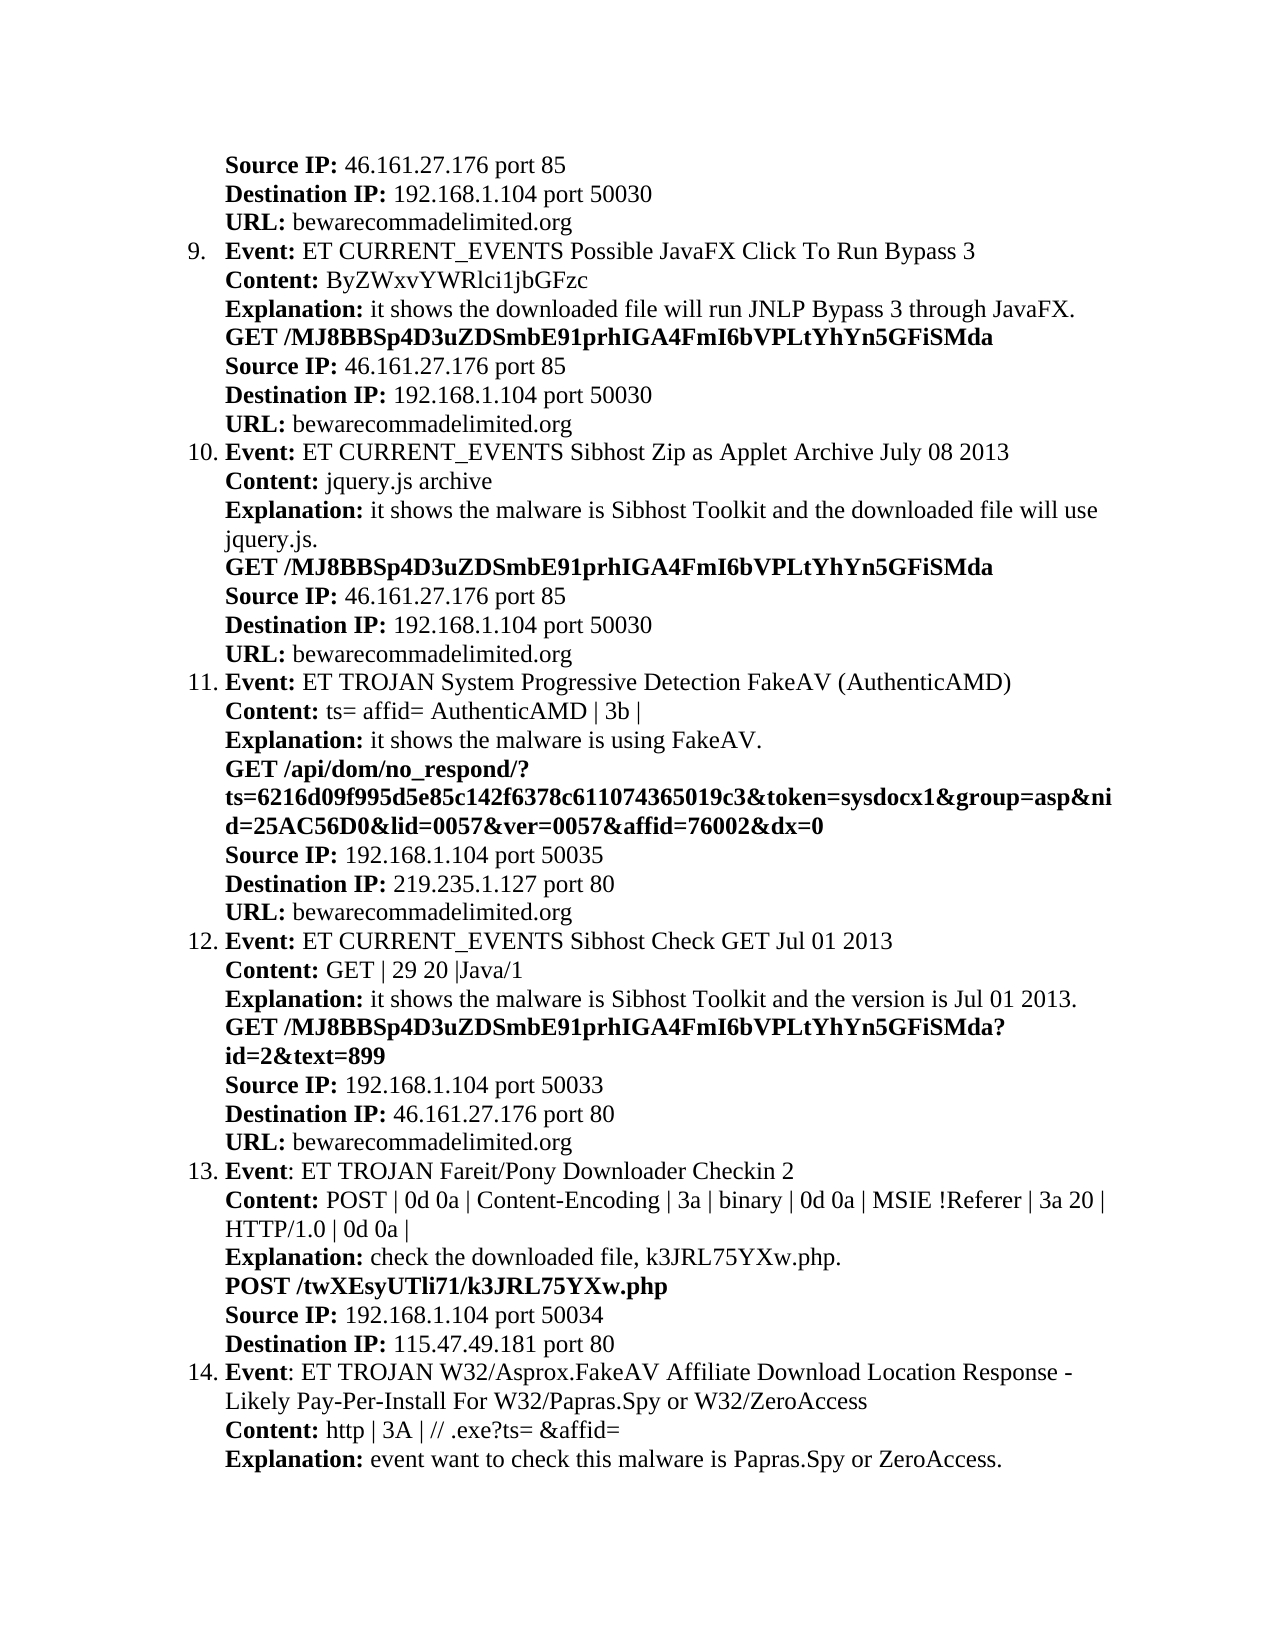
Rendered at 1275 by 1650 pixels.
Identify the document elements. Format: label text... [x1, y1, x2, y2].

list Event: ET CURRENT_EVENTS Possible JavaFX Click To Run Bypass 3 [187, 236, 1125, 265]
list Destination IP: 219.235.1.127 port 80 [225, 869, 1125, 897]
list Explanation: check the downloaded file, k3JRL75YXw.php. [225, 1242, 1125, 1271]
list URL: bewarecommadelimited.org [225, 639, 1125, 667]
list Event: ET CURRENT_EVENTS Sibhost Check GET Jul 01 2013 [187, 926, 1125, 955]
list URL: bewarecommadelimited.org [225, 1127, 1125, 1156]
list Explanation: it shows the malware is Sibhost Toolkit and the downloaded file will use jquery.js. [225, 495, 1125, 552]
list URL: bewarecommadelimited.org [225, 207, 1125, 236]
list Source IP: 46.161.27.176 port 85 [225, 581, 1125, 610]
list Content: http | 3A | // .exe?ts= &affid= [225, 1415, 1125, 1444]
list POST /twXEsyUTli71/k3JRL75YXw.php [225, 1271, 1125, 1300]
list Content: GET | 29 20 |Java/1 [225, 955, 1125, 984]
list URL: bewarecommadelimited.org [225, 897, 1125, 926]
list Destination IP: 115.47.49.181 port 80 [225, 1329, 1125, 1357]
list Event: ET TROJAN Fareit/Pony Downloader Checkin 2 [187, 1156, 1125, 1185]
list Explanation: it shows the malware is using FakeAV. [225, 725, 1125, 754]
list Content: ts= affid= AuthenticAMD | 3b | [225, 696, 1125, 725]
list Source IP: 46.161.27.176 port 85 [225, 150, 1125, 179]
list Content: jquery.js archive [225, 466, 1125, 495]
list Content: ByZWxvYWRlci1jbGFzc [225, 265, 1125, 294]
list Source IP: 192.168.1.104 port 50035 [225, 840, 1125, 869]
list Explanation: it shows the downloaded file will run JNLP Bypass 3 through JavaFX. [225, 294, 1125, 322]
list Explanation: event want to check this malware is Papras.Spy or ZeroAccess. [225, 1444, 1125, 1472]
list Destination IP: 192.168.1.104 port 50030 [225, 179, 1125, 207]
list GET /MJ8BBSp4D3uZDSmbE91prhIGA4FmI6bVPLtYhYn5GFiSMda?id=2&text=899 [225, 1012, 1125, 1070]
list Source IP: 192.168.1.104 port 50034 [225, 1300, 1125, 1329]
list Event: ET TROJAN System Progressive Detection FakeAV (AuthenticAMD) [187, 667, 1125, 696]
list Content: POST | 0d 0a | Content-Encoding | 3a | binary | 0d 0a | MSIE !Referer | 3a 20 | HTTP/1.0 | 0d 0a | [225, 1185, 1125, 1242]
list Source IP: 192.168.1.104 port 50033 [225, 1070, 1125, 1099]
list GET /api/dom/no_respond/?ts=6216d09f995d5e85c142f6378c611074365019c3&token=sysdocx1&group=asp&nid=25AC56D0&lid=0057&ver=0057&affid=76002&dx=0 [225, 754, 1125, 840]
list Explanation: it shows the malware is Sibhost Toolkit and the version is Jul 01 2013. [225, 984, 1125, 1012]
list Event: ET CURRENT_EVENTS Sibhost Zip as Applet Archive July 08 2013 [187, 437, 1125, 466]
list Destination IP: 192.168.1.104 port 50030 [225, 610, 1125, 639]
list GET /MJ8BBSp4D3uZDSmbE91prhIGA4FmI6bVPLtYhYn5GFiSMda [225, 322, 1125, 351]
list URL: bewarecommadelimited.org [225, 409, 1125, 437]
list GET /MJ8BBSp4D3uZDSmbE91prhIGA4FmI6bVPLtYhYn5GFiSMda [225, 552, 1125, 581]
list Destination IP: 46.161.27.176 port 80 [225, 1099, 1125, 1127]
list Event: ET TROJAN W32/Asprox.FakeAV Affiliate Download Location Response - Likely Pay-Per-Install For W32/Papras.Spy or W32/ZeroAccess [187, 1357, 1125, 1415]
list Destination IP: 192.168.1.104 port 50030 [225, 380, 1125, 409]
list Source IP: 46.161.27.176 port 85 [225, 351, 1125, 380]
